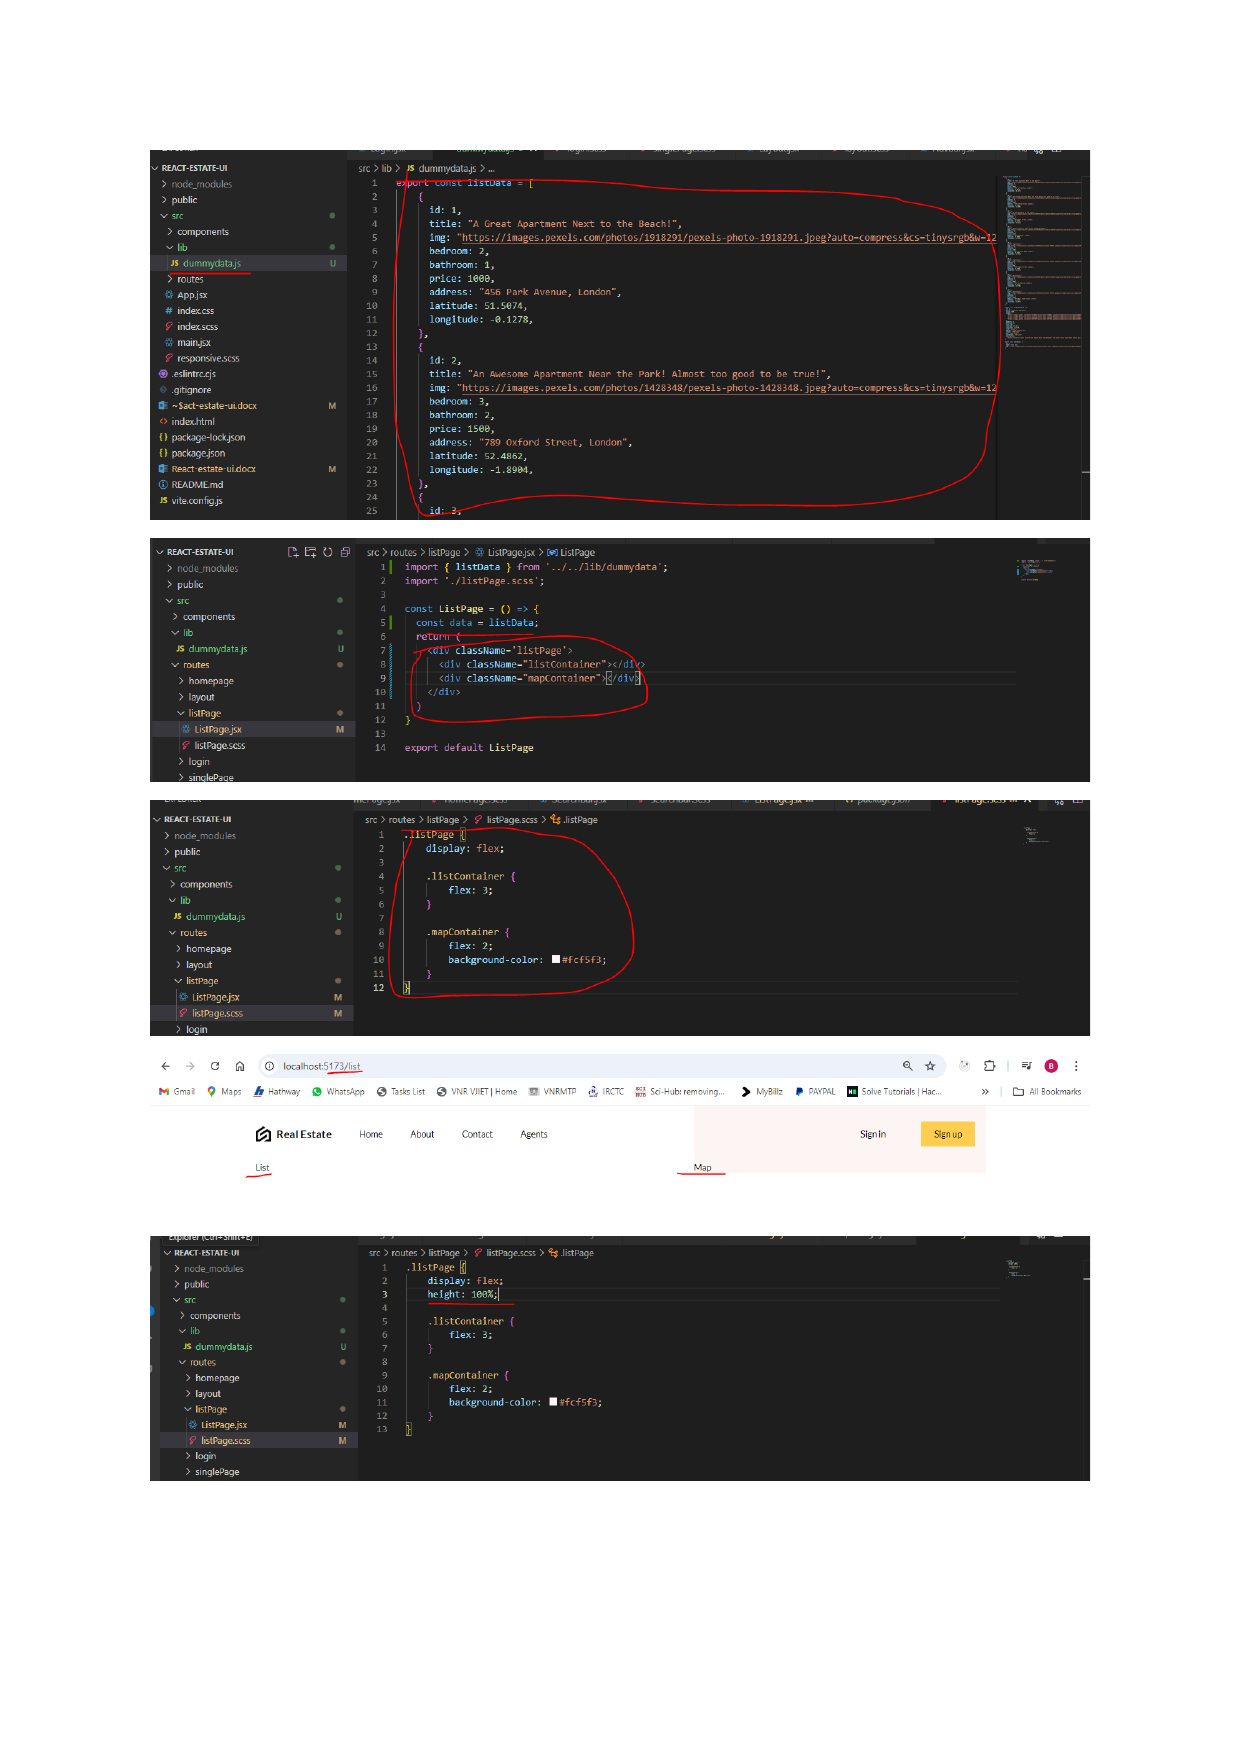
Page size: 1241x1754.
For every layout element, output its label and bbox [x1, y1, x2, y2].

picture [150, 1236, 1091, 1481]
picture [150, 1054, 1091, 1218]
picture [150, 150, 1091, 520]
picture [150, 538, 1091, 782]
picture [150, 800, 1091, 1036]
